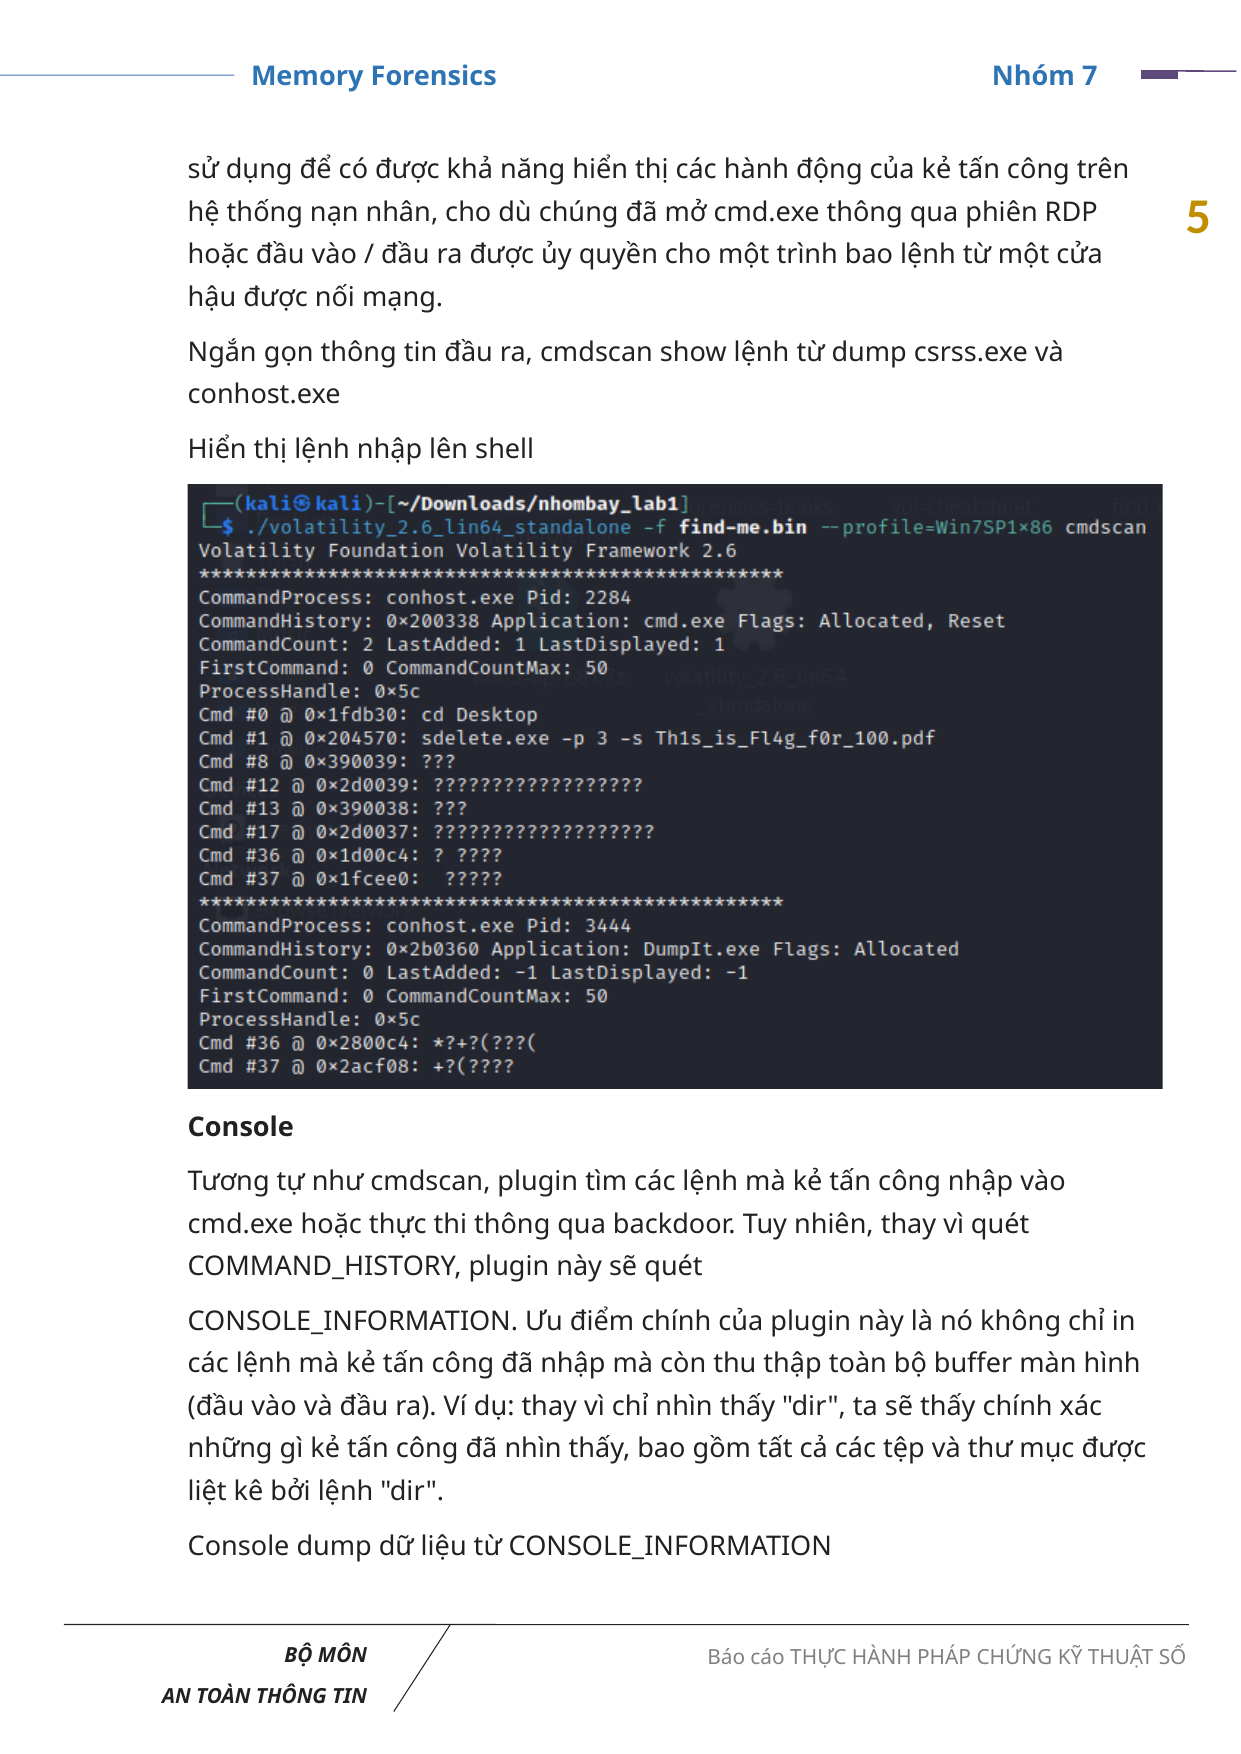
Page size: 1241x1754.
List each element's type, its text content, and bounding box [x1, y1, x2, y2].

text CONSOLE_INFORMATION. Ưu điểm chính của plugin này là nó không chỉ in các lệnh mà kẻ tấn công đã nhập mà còn thu thập toàn bộ buffer màn hình (đầu vào và đầu ra). Ví dụ: thay vì chỉ nhìn thấy "dir", ta sẽ thấy chính xác những gì kẻ tấn công đã nhìn thấy, bao gồm tất cả các tệp và thư mục được liệt kê bởi lệnh "dir". [187, 1302, 1153, 1508]
picture [187, 484, 1163, 1089]
text Ngắn gọn thông tin đầu ra, cmdscan show lệnh từ dump csrss.exe và conhost.exe [187, 332, 1153, 411]
text Console dump dữ liệu từ CONSOLE_INFORMATION [187, 1526, 1153, 1563]
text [187, 150, 1153, 314]
text Tương tự như cmdscan, plugin tìm các lệnh mà kẻ tấn công nhập vào cmd.exe hoặc thực thi thông qua backdoor. Tuy nhiên, thay vì quét COMMAND_HISTORY, plugin này sẽ quét [187, 1162, 1153, 1283]
text Console [187, 1107, 1153, 1144]
text Hiển thị lệnh nhập lên shell [187, 429, 1153, 466]
